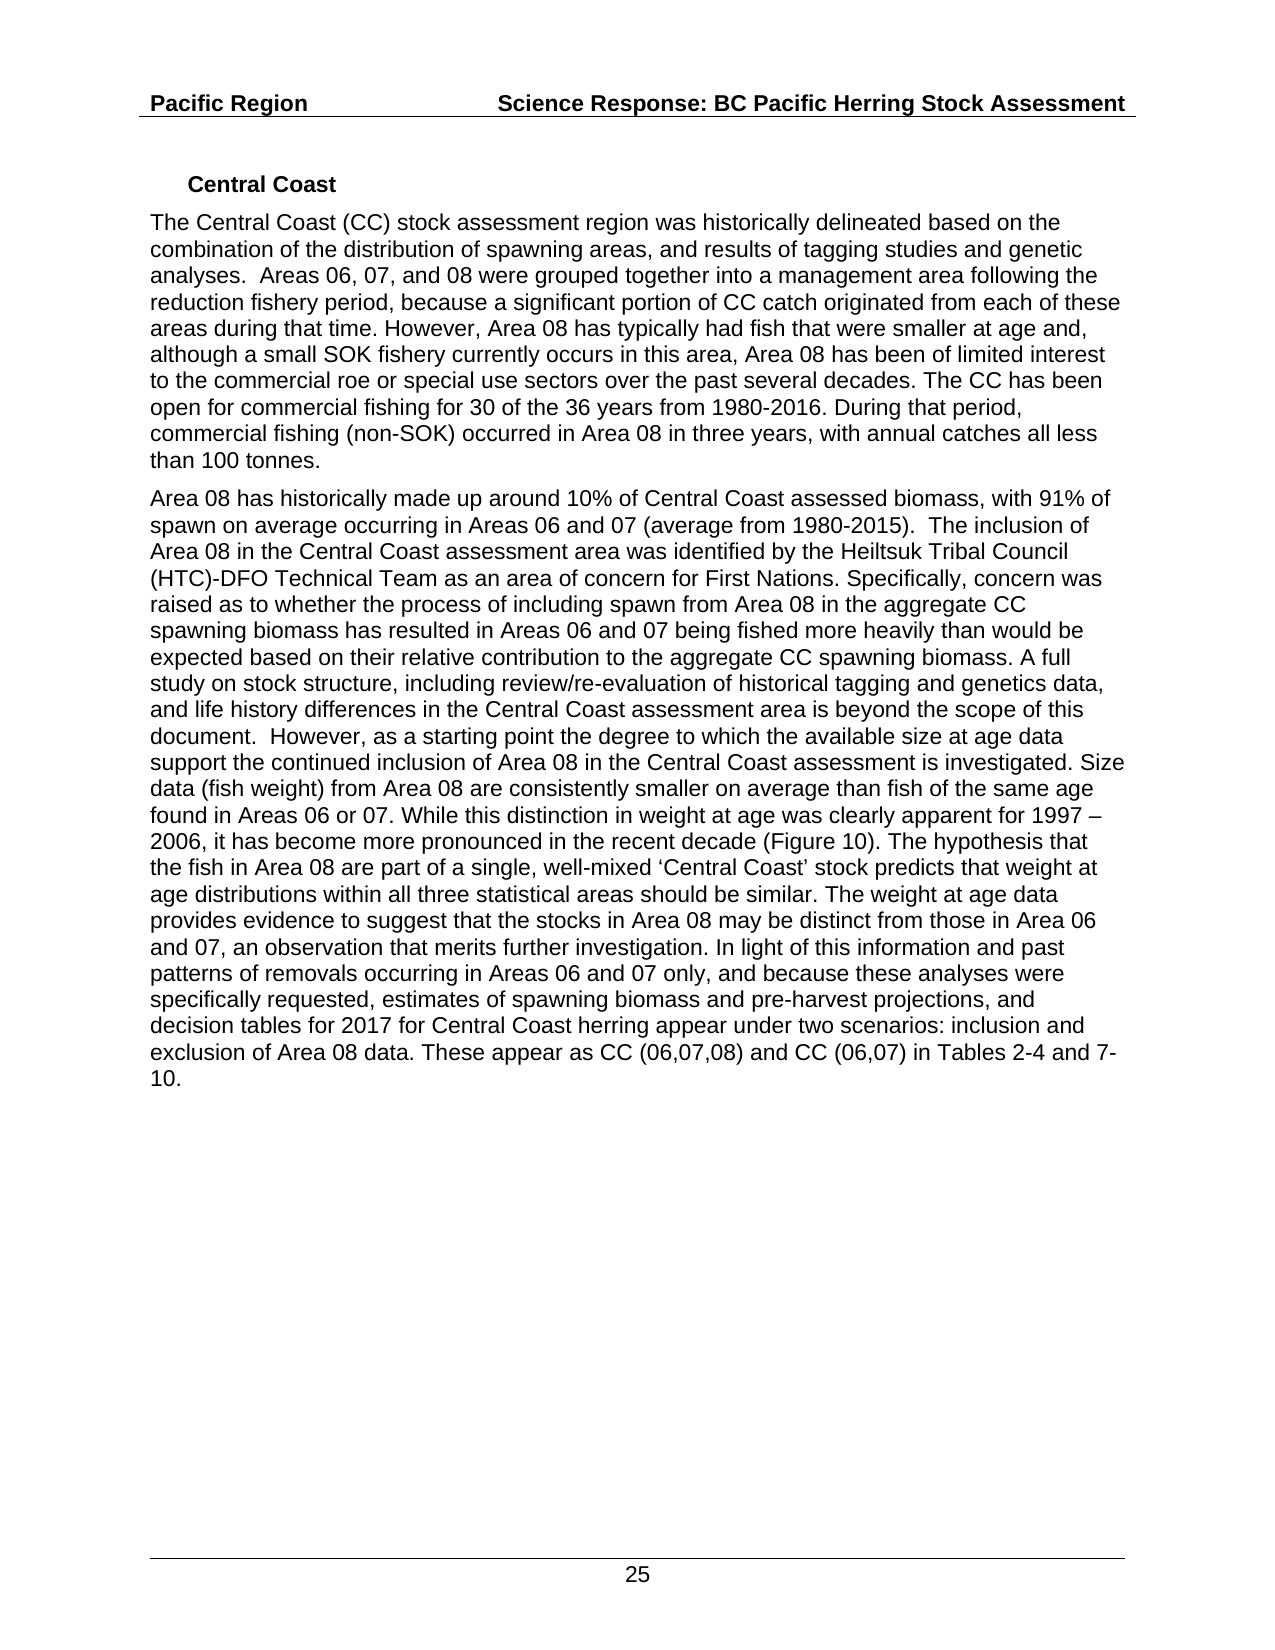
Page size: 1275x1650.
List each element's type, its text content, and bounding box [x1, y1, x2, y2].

text Area 08 has historically made up around 10% of Central Coast assessed biomass, with 91% of spawn on average occurring in Areas 06 and 07 (average from 1980-2015). The inclusion of Area 08 in the Central Coast assessment area was identified by the Heiltsuk Tribal Council (HTC)-DFO Technical Team as an area of concern for First Nations. Specifically, concern was raised as to whether the process of including spawn from Area 08 in the aggregate CC spawning biomass has resulted in Areas 06 and 07 being fished more heavily than would be expected based on their relative contribution to the aggregate CC spawning biomass. A full study on stock structure, including review/re-evaluation of historical tagging and genetics data, and life history differences in the Central Coast assessment area is beyond the scope of this document. However, as a starting point the degree to which the available size at age data support the continued inclusion of Area 08 in the Central Coast assessment is investigated. Size data (fish weight) from Area 08 are consistently smaller on average than fish of the same age found in Areas 06 or 07. While this distinction in weight at age was clearly apparent for 1997 – 2006, it has become more pronounced in the recent decade (Figure 10). The hypothesis that the fish in Area 08 are part of a single, well-mixed ‘Central Coast’ stock predicts that weight at age distributions within all three statistical areas should be similar. The weight at age data provides evidence to suggest that the stocks in Area 08 may be distinct from those in Area 06 and 07, an observation that merits further investigation. In light of this information and past patterns of removals occurring in Areas 06 and 07 only, and because these analyses were specifically requested, estimates of spawning biomass and pre-harvest projections, and decision tables for 2017 for Central Coast herring appear under two scenarios: inclusion and exclusion of Area 08 data. These appear as CC (06,07,08) and CC (06,07) in Tables 2-4 and 7-10. [150, 485, 1125, 1092]
subtitle Central Coast [187, 171, 1125, 197]
text The Central Coast (CC) stock assessment region was historically delineated based on the combination of the distribution of spawning areas, and results of tagging studies and genetic analyses. Areas 06, 07, and 08 were grouped together into a management area following the reduction fishery period, because a significant portion of CC catch originated from each of these areas during that time. However, Area 08 has typically had fish that were smaller at age and, although a small SOK fishery currently occurs in this area, Area 08 has been of limited interest to the commercial roe or special use sectors over the past several decades. The CC has been open for commercial fishing for 30 of the 36 years from 1980-2016. During that period, commercial fishing (non-SOK) occurred in Area 08 in three years, with annual catches all less than 100 tonnes. [150, 209, 1125, 473]
